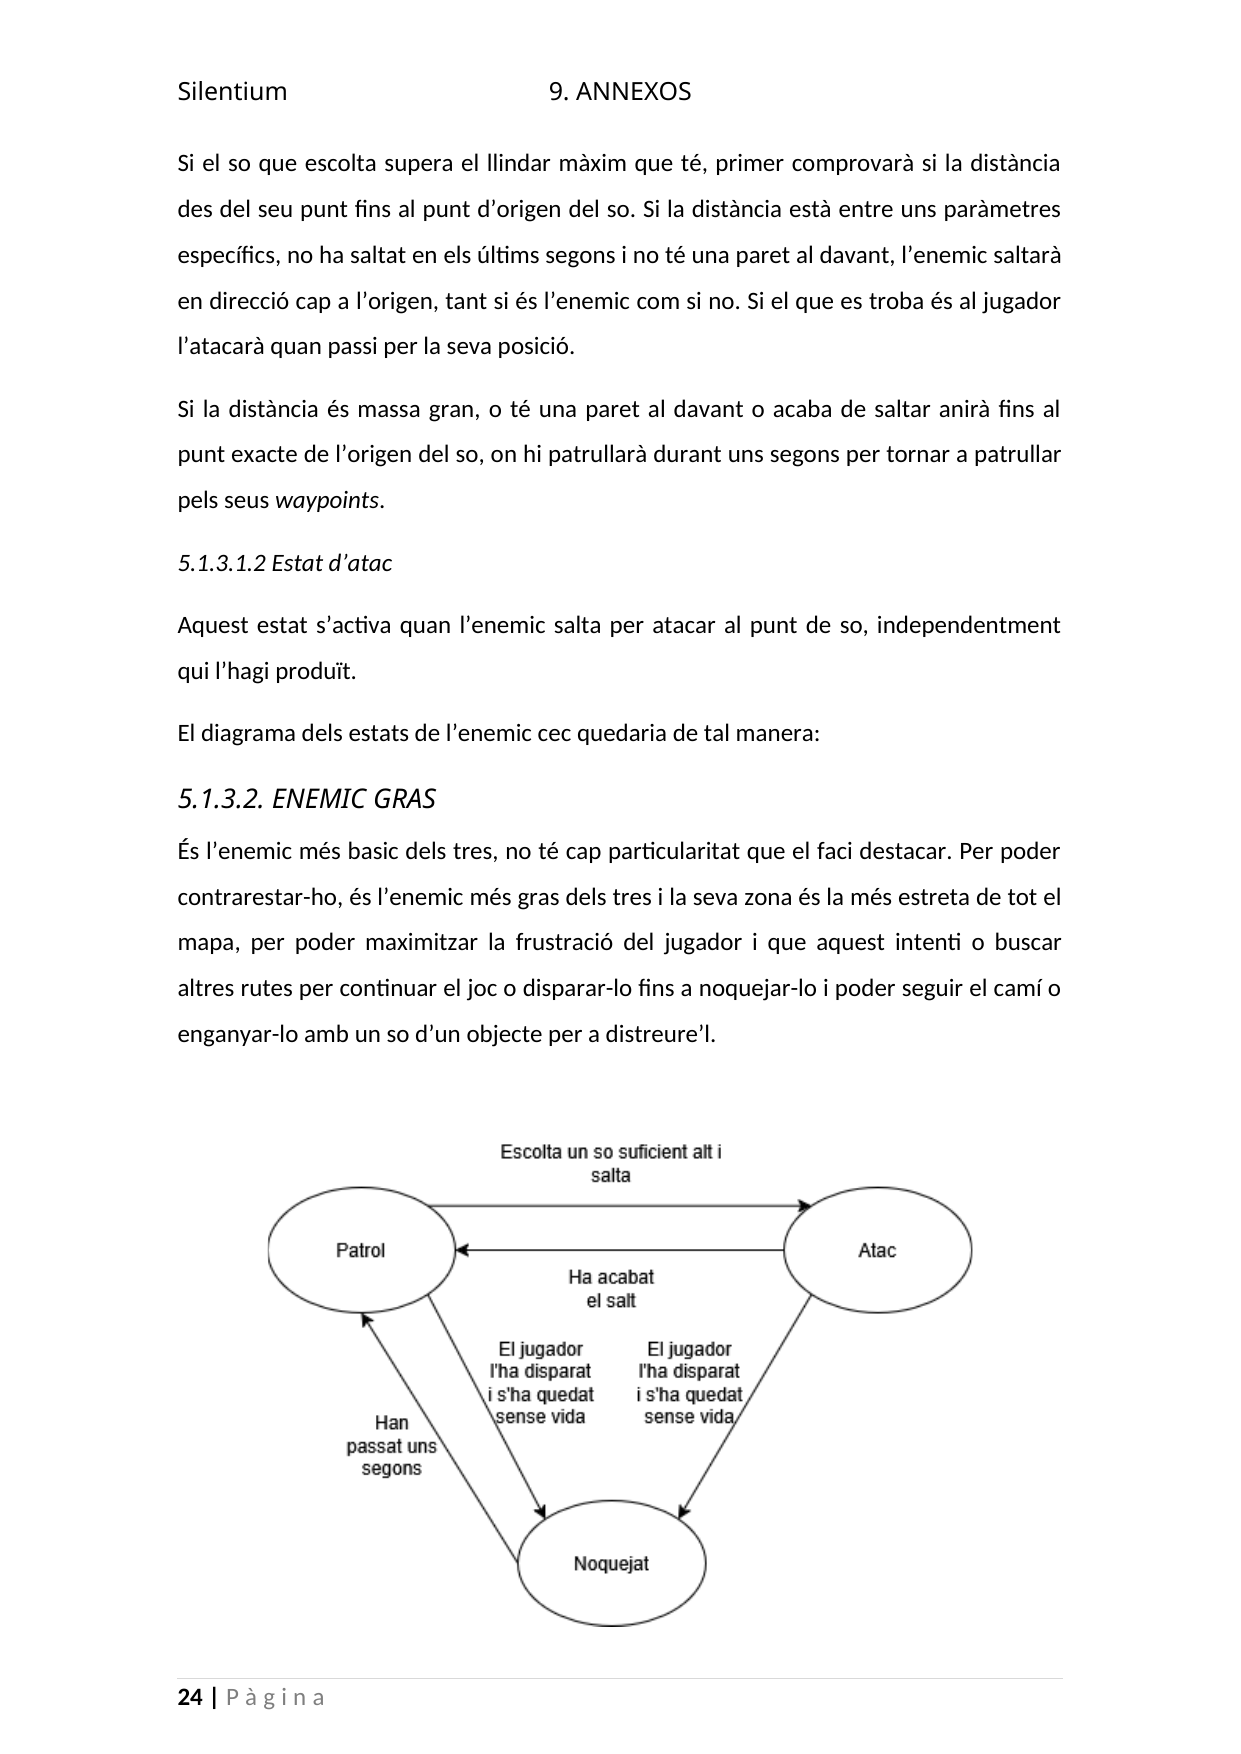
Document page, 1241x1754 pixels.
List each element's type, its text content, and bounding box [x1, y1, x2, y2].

text Aquest estat s’activa quan l’enemic salta per atacar al punt de so, independentment qui l’hagi produït. [177, 609, 1063, 685]
subtitle 5.1.3.2. ENEMIC GRAS [177, 780, 1063, 817]
picture [267, 1140, 973, 1627]
subtitle 5.1.3.1.2 Estat d’atac [177, 547, 1063, 577]
text El diagrama dels estats de l’enemic cec quedaria de tal manera: [177, 717, 1063, 748]
text Si la distància és massa gran, o té una paret al davant o acaba de saltar anirà fins al punt exacte de l’origen del so, on hi patrullarà durant uns segons per tornar a patrullar pels seus waypoints. [177, 393, 1063, 515]
text Si el so que escolta supera el llindar màxim que té, primer comprovarà si la distància des del seu punt fins al punt d’origen del so. Si la distància està entre uns paràmetres específics, no ha saltat en els últims segons i no té una paret al davant, l’enemic saltarà en direcció cap a l’origen, tant si és l’enemic com si no. Si el que es troba és al jugador l’atacarà quan passi per la seva posició. [177, 148, 1063, 361]
text És l’enemic més basic dels tres, no té cap particularitat que el faci destacar. Per poder contrarestar-ho, és l’enemic més gras dels tres i la seva zona és la més estreta de tot el mapa, per poder maximitzar la frustració del jugador i que aquest intenti o buscar altres rutes per continuar el joc o disparar-lo fins a noquejar-lo i poder seguir el camí o enganyar-lo amb un so d’un objecte per a distreure’l. [177, 835, 1063, 1048]
